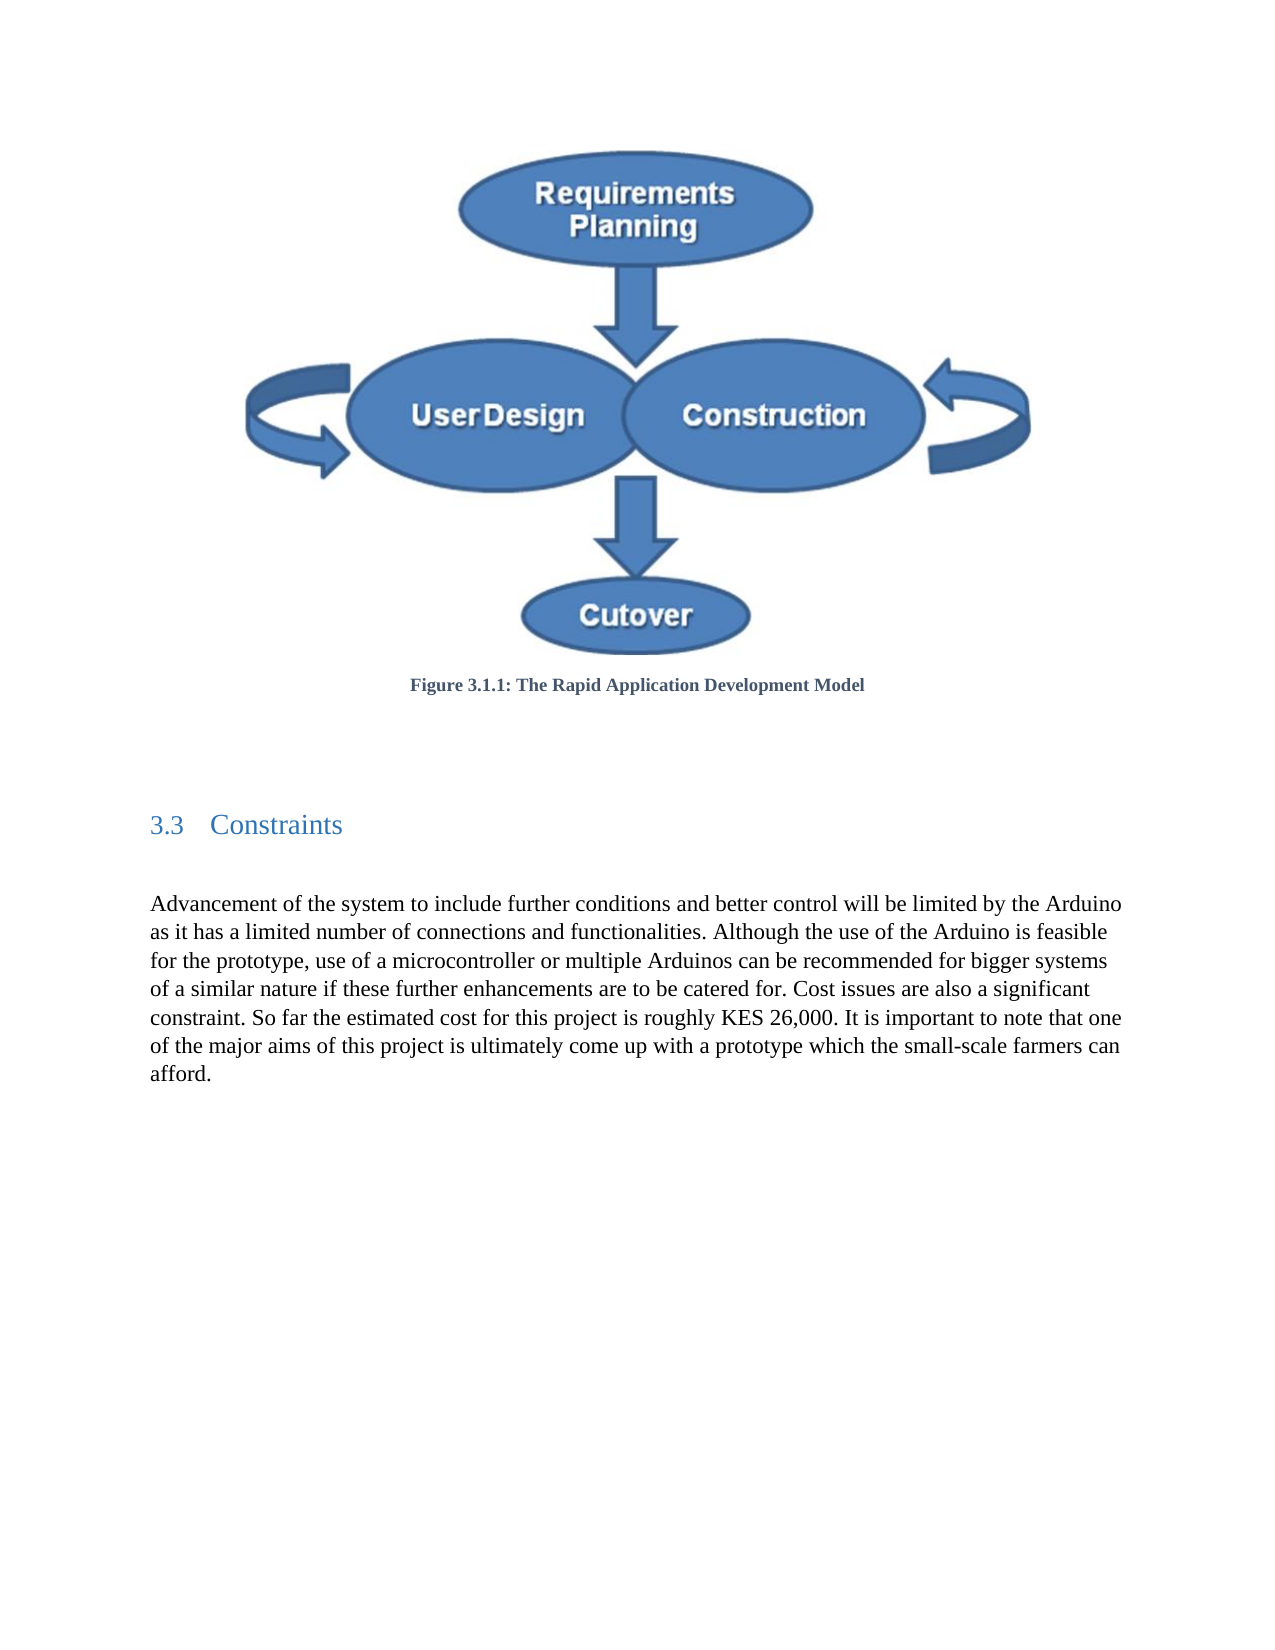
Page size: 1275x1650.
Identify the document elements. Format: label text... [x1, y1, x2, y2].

subtitle Constraints [150, 807, 1125, 840]
text Advancement of the system to include further conditions and better control will be limited by the Arduino as it has a limited number of connections and functionalities. Although the use of the Arduino is feasible for the prototype, use of a microcontroller or multiple Arduinos can be recommended for bigger systems of a similar nature if these further enhancements are to be catered for. Cost issues are also a significant constraint. So far the estimated cost for this project is roughly KES 26,000. It is important to note that one of the major aims of this project is ultimately come up with a prototype which the small-scale farmers can afford. [150, 890, 1125, 1087]
text Figure 3.1.1: The Rapid Application Development Model [150, 674, 1125, 696]
picture [243, 150, 1032, 656]
